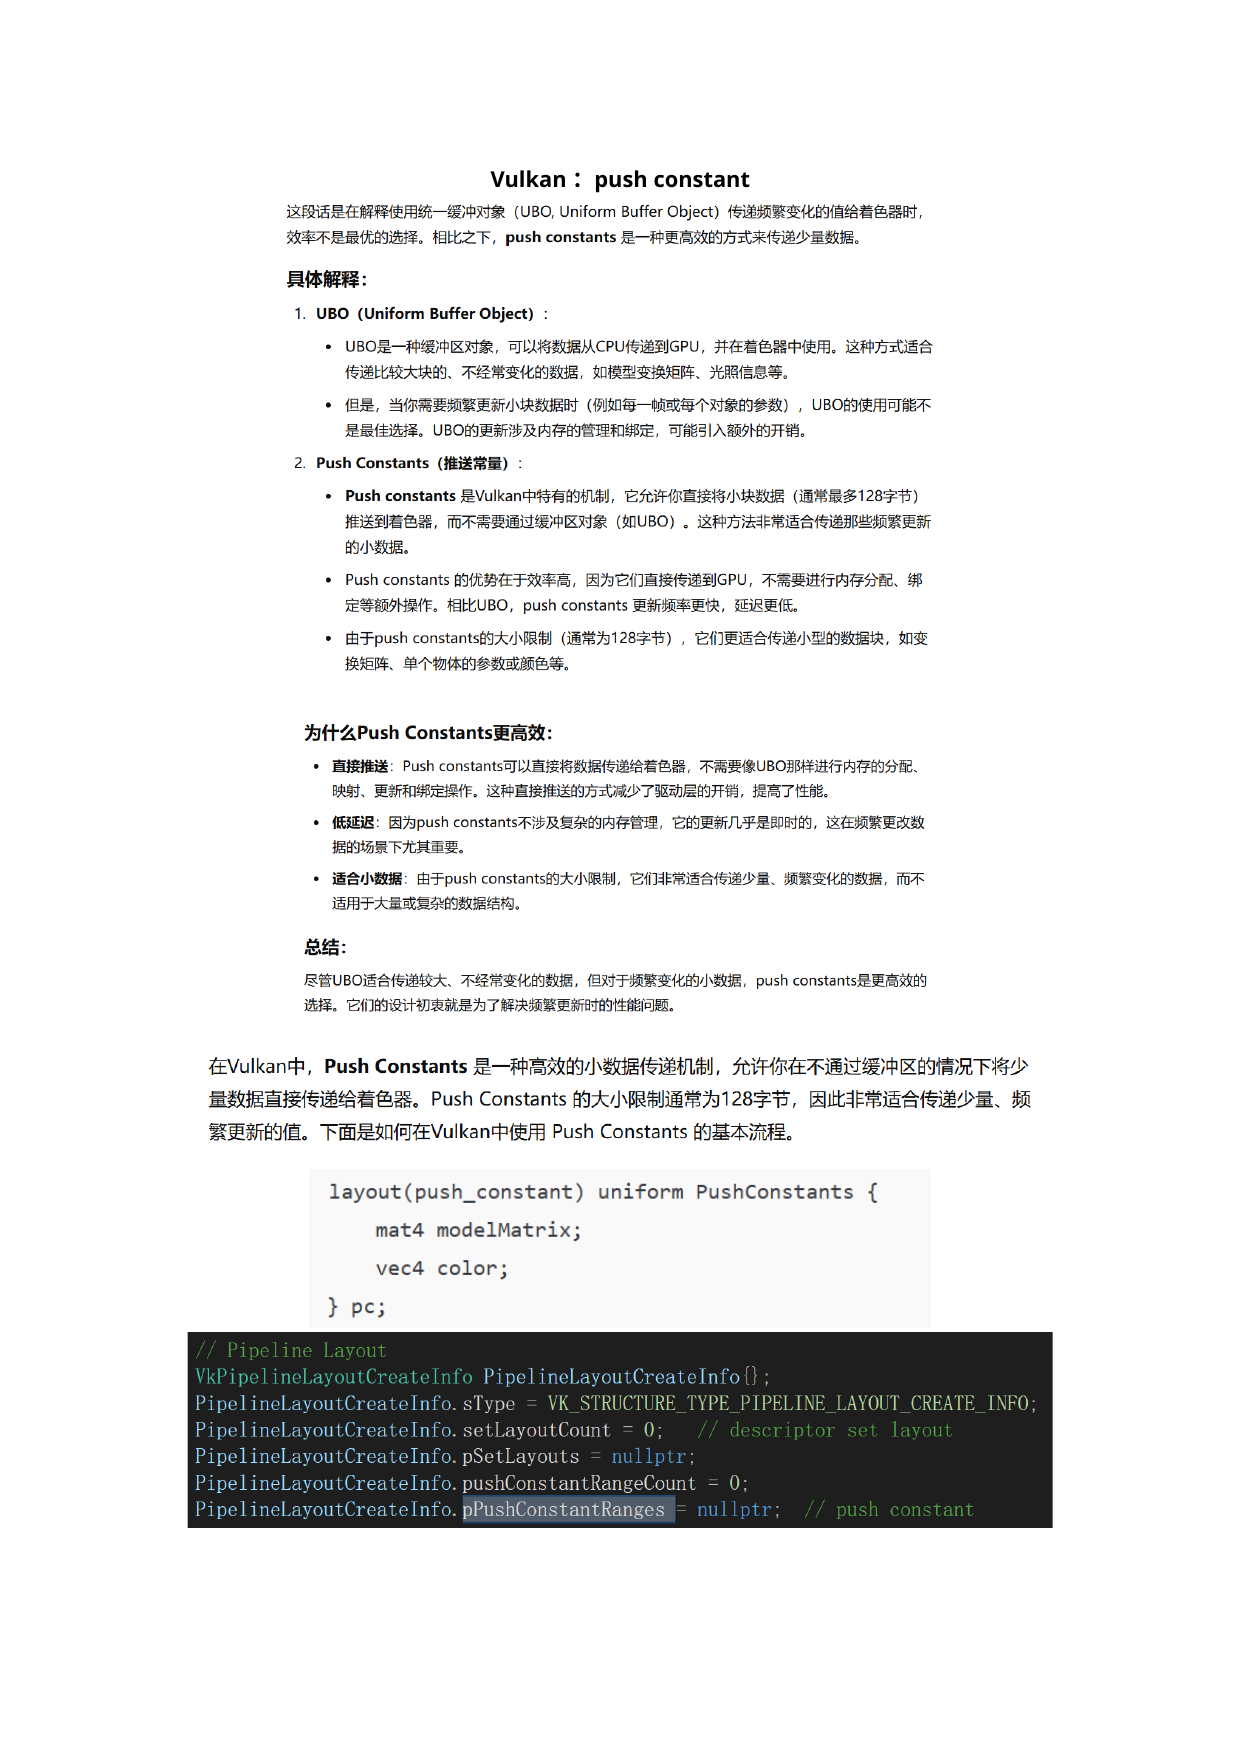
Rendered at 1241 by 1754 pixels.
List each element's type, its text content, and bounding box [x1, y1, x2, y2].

picture [308, 1169, 932, 1328]
picture [187, 1332, 1053, 1528]
picture [187, 1039, 1053, 1155]
picture [280, 194, 961, 683]
picture [293, 714, 947, 1019]
text Vulkan ：push constant [187, 162, 1053, 194]
